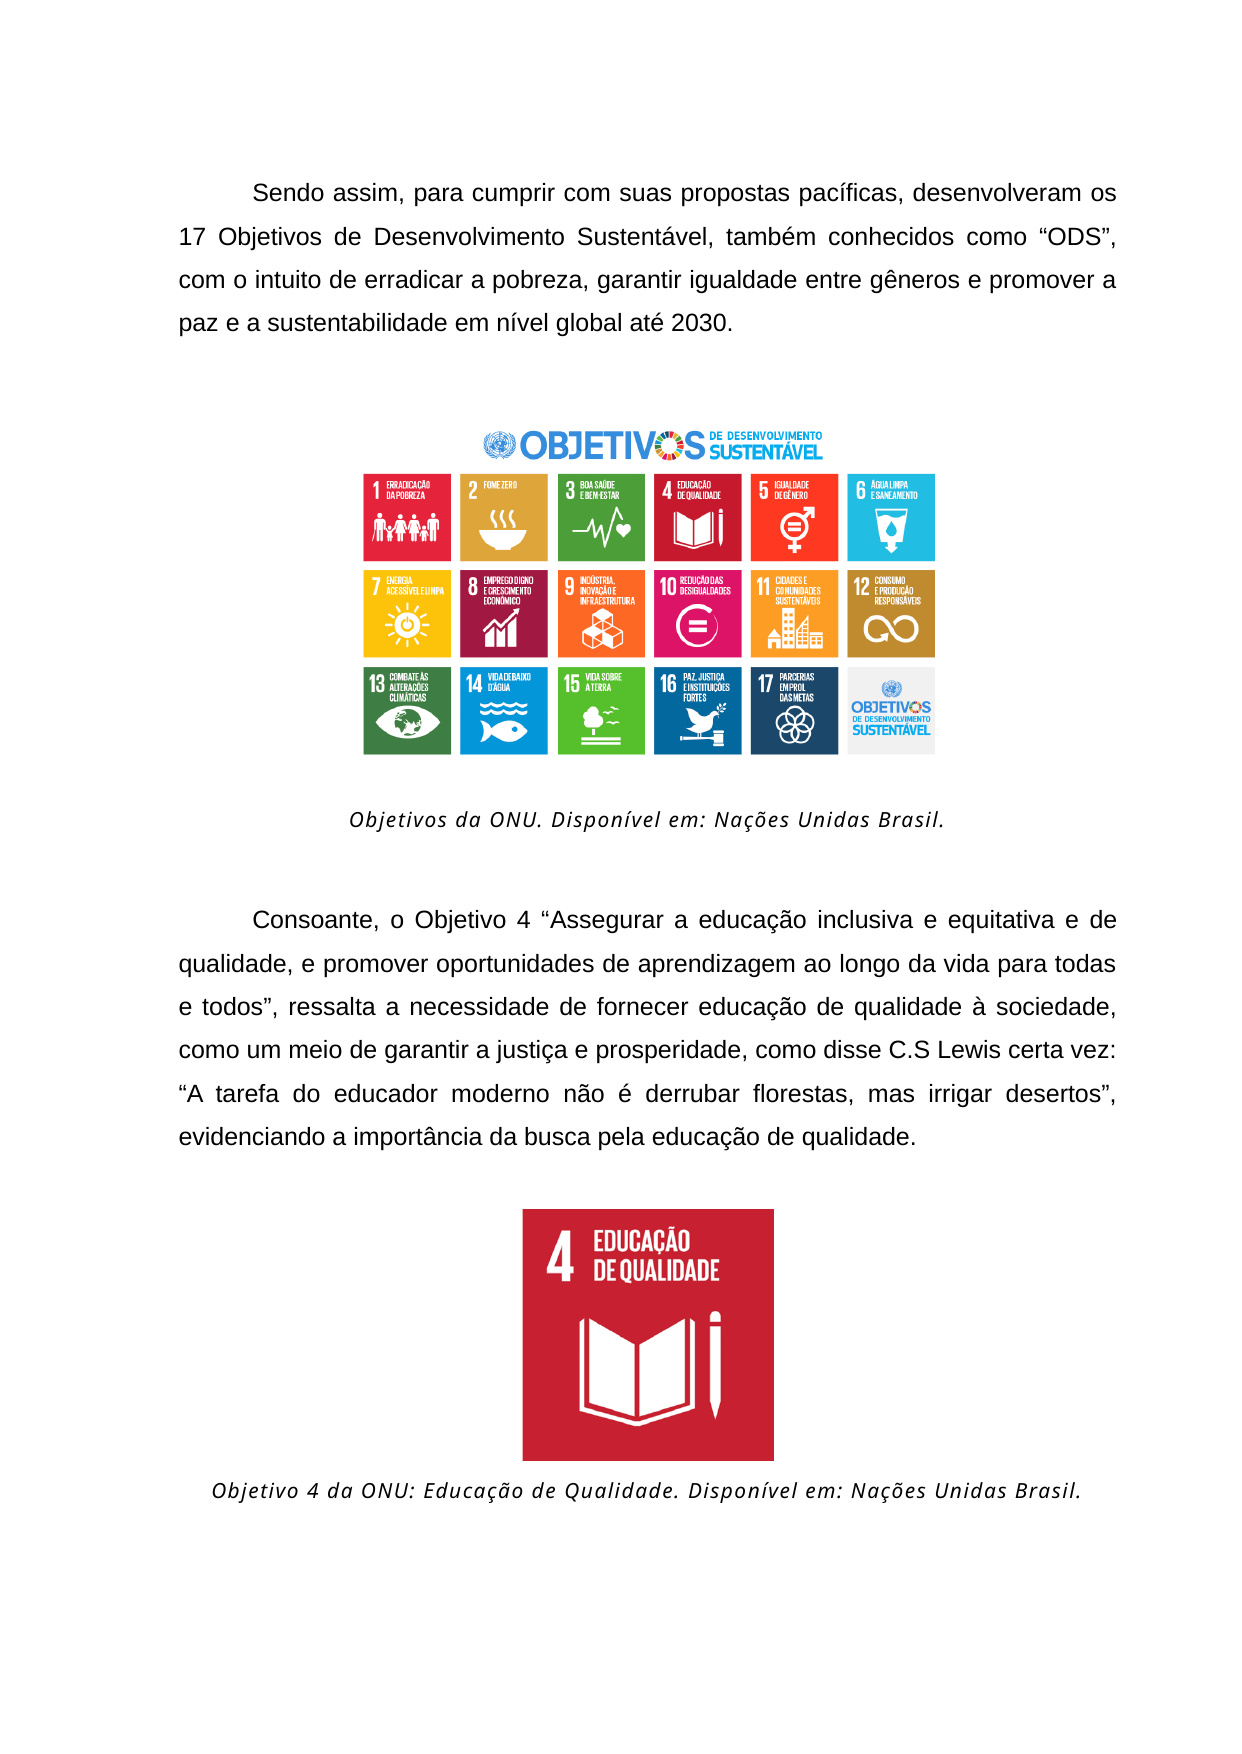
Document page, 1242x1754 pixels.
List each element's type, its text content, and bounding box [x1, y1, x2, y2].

text Consoante, o Objetivo 4 “Assegurar a educação inclusiva e equitativa e de qualidade, e promover oportunidades de aprendizagem ao longo da vida para todas e todos”, ressalta a necessidade de fornecer educação de qualidade à sociedade, como um meio de garantir a justiça e prosperidade, como disse C.S Lewis certa vez: “A tarefa do educador moderno não é derrubar florestas, mas irrigar desertos”, evidenciando a importância da busca pela educação de qualidade. [178, 905, 1118, 1151]
picture [522, 1209, 774, 1461]
picture [335, 395, 962, 790]
subtitle Objetivos da ONU. Disponível em: Nações Unidas Brasil. [177, 805, 1117, 833]
subtitle Objetivo 4 da ONU: Educação de Qualidade. Disponível em: Nações Unidas Brasil. [177, 1476, 1117, 1504]
text Sendo assim, para cumprir com suas propostas pacíficas, desenvolveram os 17 Objetivos de Desenvolvimento Sustentável, também conhecidos como “ODS”, com o intuito de erradicar a pobreza, garantir igualdade entre gêneros e promover a paz e a sustentabilidade em nível global até 2030. [178, 178, 1118, 337]
